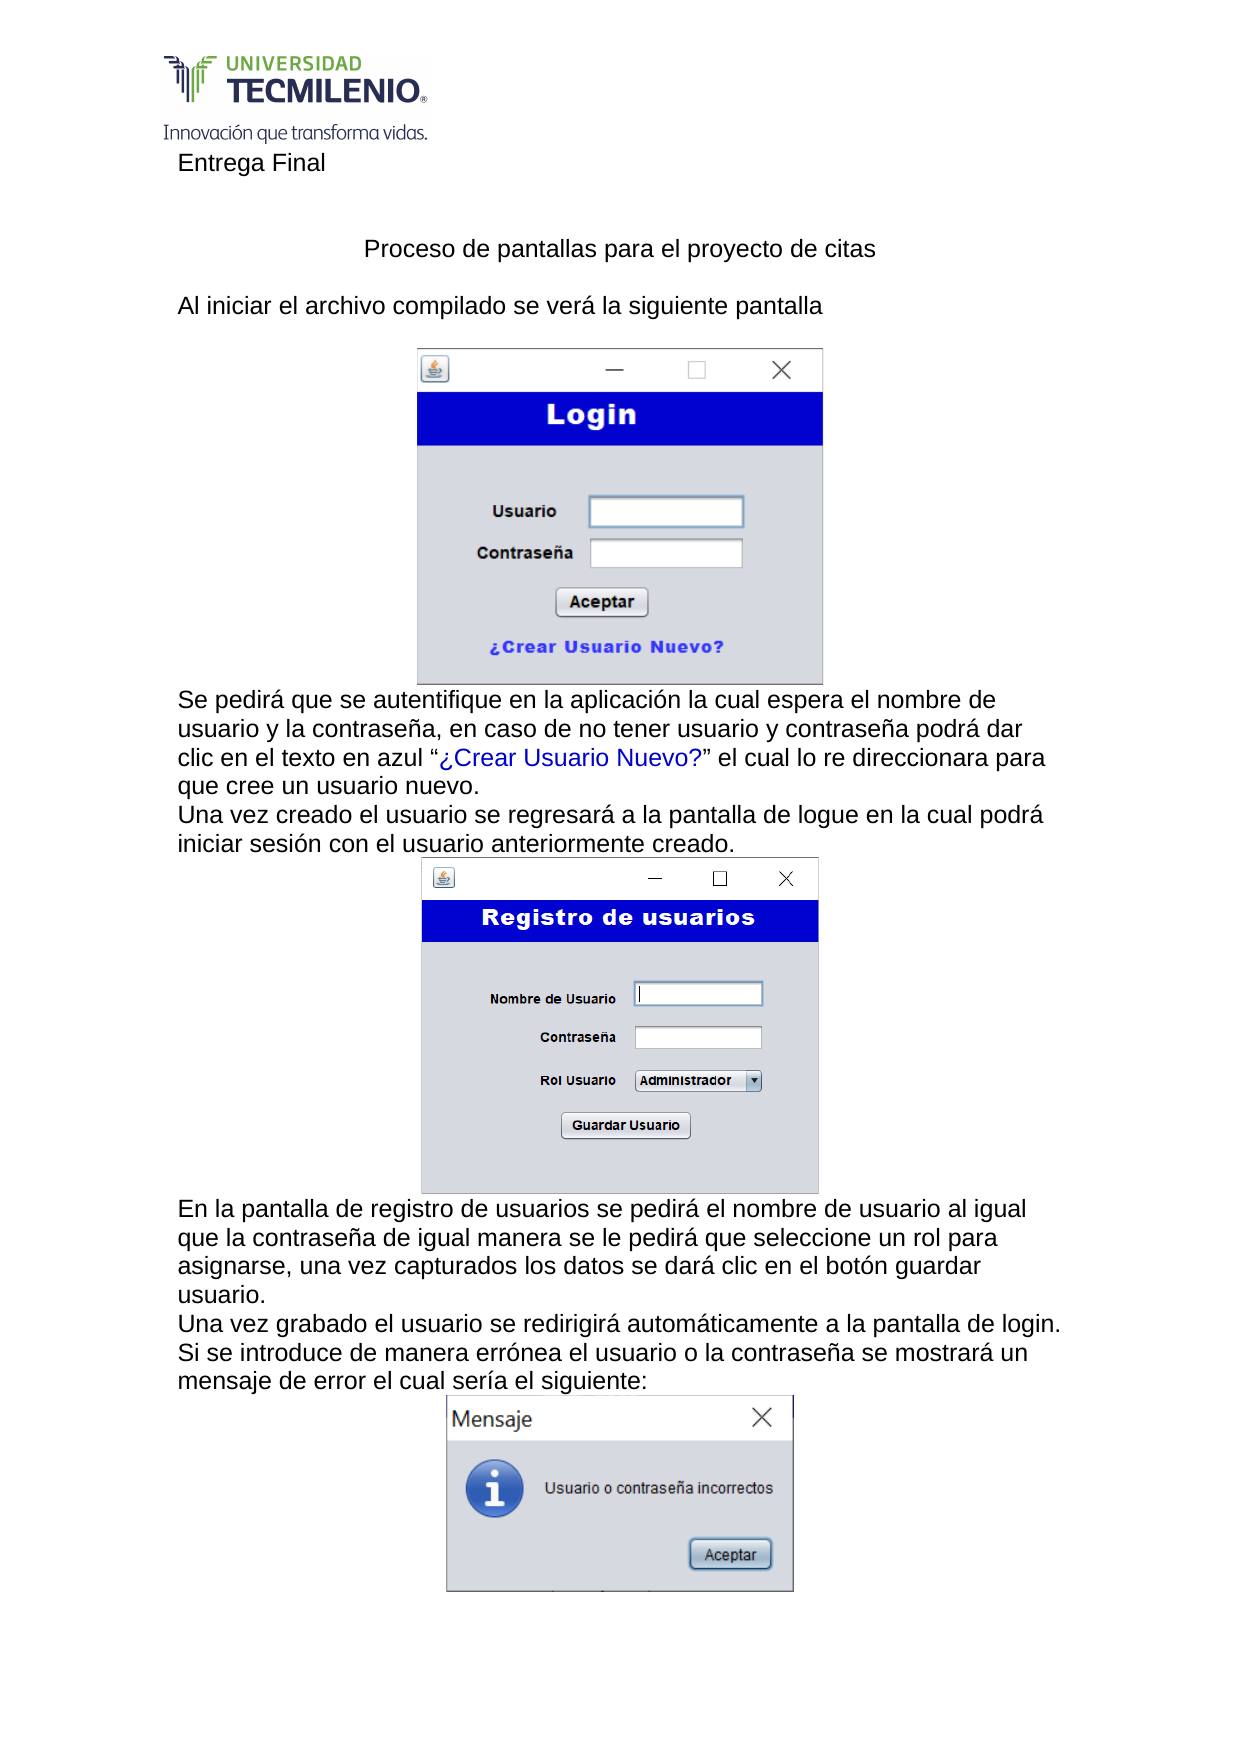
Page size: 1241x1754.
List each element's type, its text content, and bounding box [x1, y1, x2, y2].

picture [417, 348, 824, 685]
text Una vez grabado el usuario se redirigirá automáticamente a la pantalla de login. [177, 1309, 1063, 1337]
text Se pedirá que se autentifique en la aplicación la cual espera el nombre de usuario y la contraseña, en caso de no tener usuario y contraseña podrá dar clic en el texto en azul “¿Crear Usuario Nuevo?” el cual lo re direccionara para que cree un usuario nuevo. [177, 685, 1063, 800]
text Si se introduce de manera errónea el usuario o la contraseña se mostrará un mensaje de error el cual sería el siguiente: [177, 1337, 1063, 1395]
text Entrega Final [177, 148, 1063, 176]
text En la pantalla de registro de usuarios se pedirá el nombre de usuario al igual que la contraseña de igual manera se le pedirá que seleccione un rol para asignarse, una vez capturados los datos se dará clic en el botón guardar usuario. [177, 1194, 1063, 1309]
picture [421, 857, 819, 1194]
picture [446, 1395, 794, 1592]
text Al iniciar el archivo compilado se verá la siguiente pantalla [177, 291, 1063, 320]
text Una vez creado el usuario se regresará a la pantalla de logue en la cual podrá iniciar sesión con el usuario anteriormente creado. [177, 800, 1063, 857]
picture [156, 53, 436, 147]
text Proceso de pantallas para el proyecto de citas [177, 234, 1063, 263]
